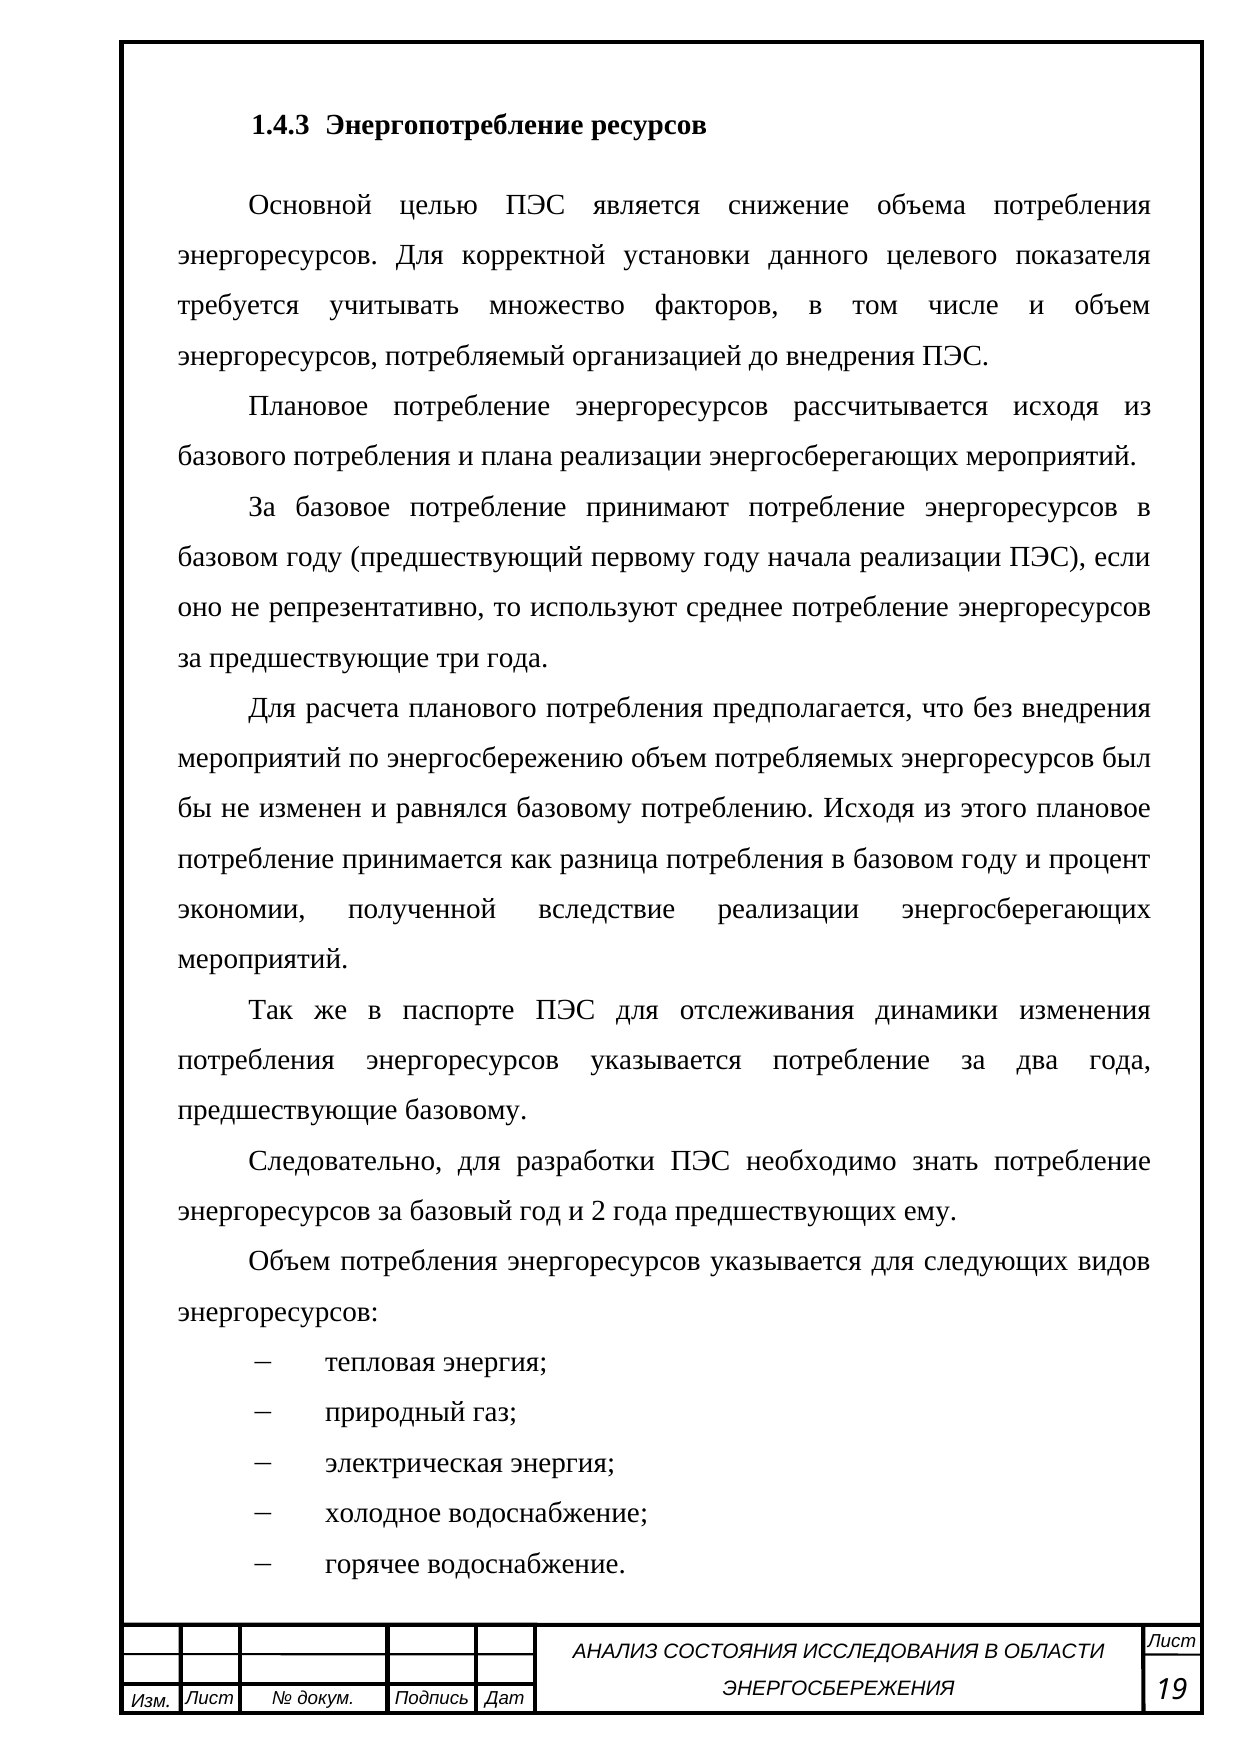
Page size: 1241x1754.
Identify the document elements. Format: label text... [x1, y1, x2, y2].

subtitle Энергопотребление ресурсов [177, 107, 1152, 141]
list горячее водоснабжение. [177, 1546, 1152, 1579]
list холодное водоснабжение; [177, 1495, 1152, 1529]
text Для расчета планового потребления предполагается, что без внедрения мероприятий по энергосбережению объем потребляемых энергоресурсов был бы не изменен и равнялся базовому потреблению. Исходя из этого плановое потребление принимается как разница потребления в базовом году и процент экономии, полученной вследствие реализации энергосберегающих мероприятий. [177, 690, 1152, 975]
text Основной целью ПЭС является снижение объема потребления энергоресурсов. Для корректной установки данного целевого показателя требуется учитывать множество факторов, в том числе и объем энергоресурсов, потребляемый организацией до внедрения ПЭС. [177, 187, 1152, 371]
list природный газ; [177, 1394, 1152, 1428]
text Объем потребления энергоресурсов указывается для следующих видов энергоресурсов: [177, 1243, 1152, 1327]
list тепловая энергия; [177, 1344, 1152, 1378]
text Плановое потребление энергоресурсов рассчитывается исходя из базового потребления и плана реализации энергосберегающих мероприятий. [177, 388, 1152, 472]
text За базовое потребление принимают потребление энергоресурсов в базовом году (предшествующий первому году начала реализации ПЭС), если оно не репрезентативно, то используют среднее потребление энергоресурсов за предшествующие три года. [177, 489, 1152, 673]
text Следовательно, для разработки ПЭС необходимо знать потребление энергоресурсов за базовый год и 2 года предшествующих ему. [177, 1143, 1152, 1227]
list электрическая энергия; [177, 1445, 1152, 1478]
text Так же в паспорте ПЭС для отслеживания динамики изменения потребления энергоресурсов указывается потребление за два года, предшествующие базовому. [177, 992, 1152, 1126]
